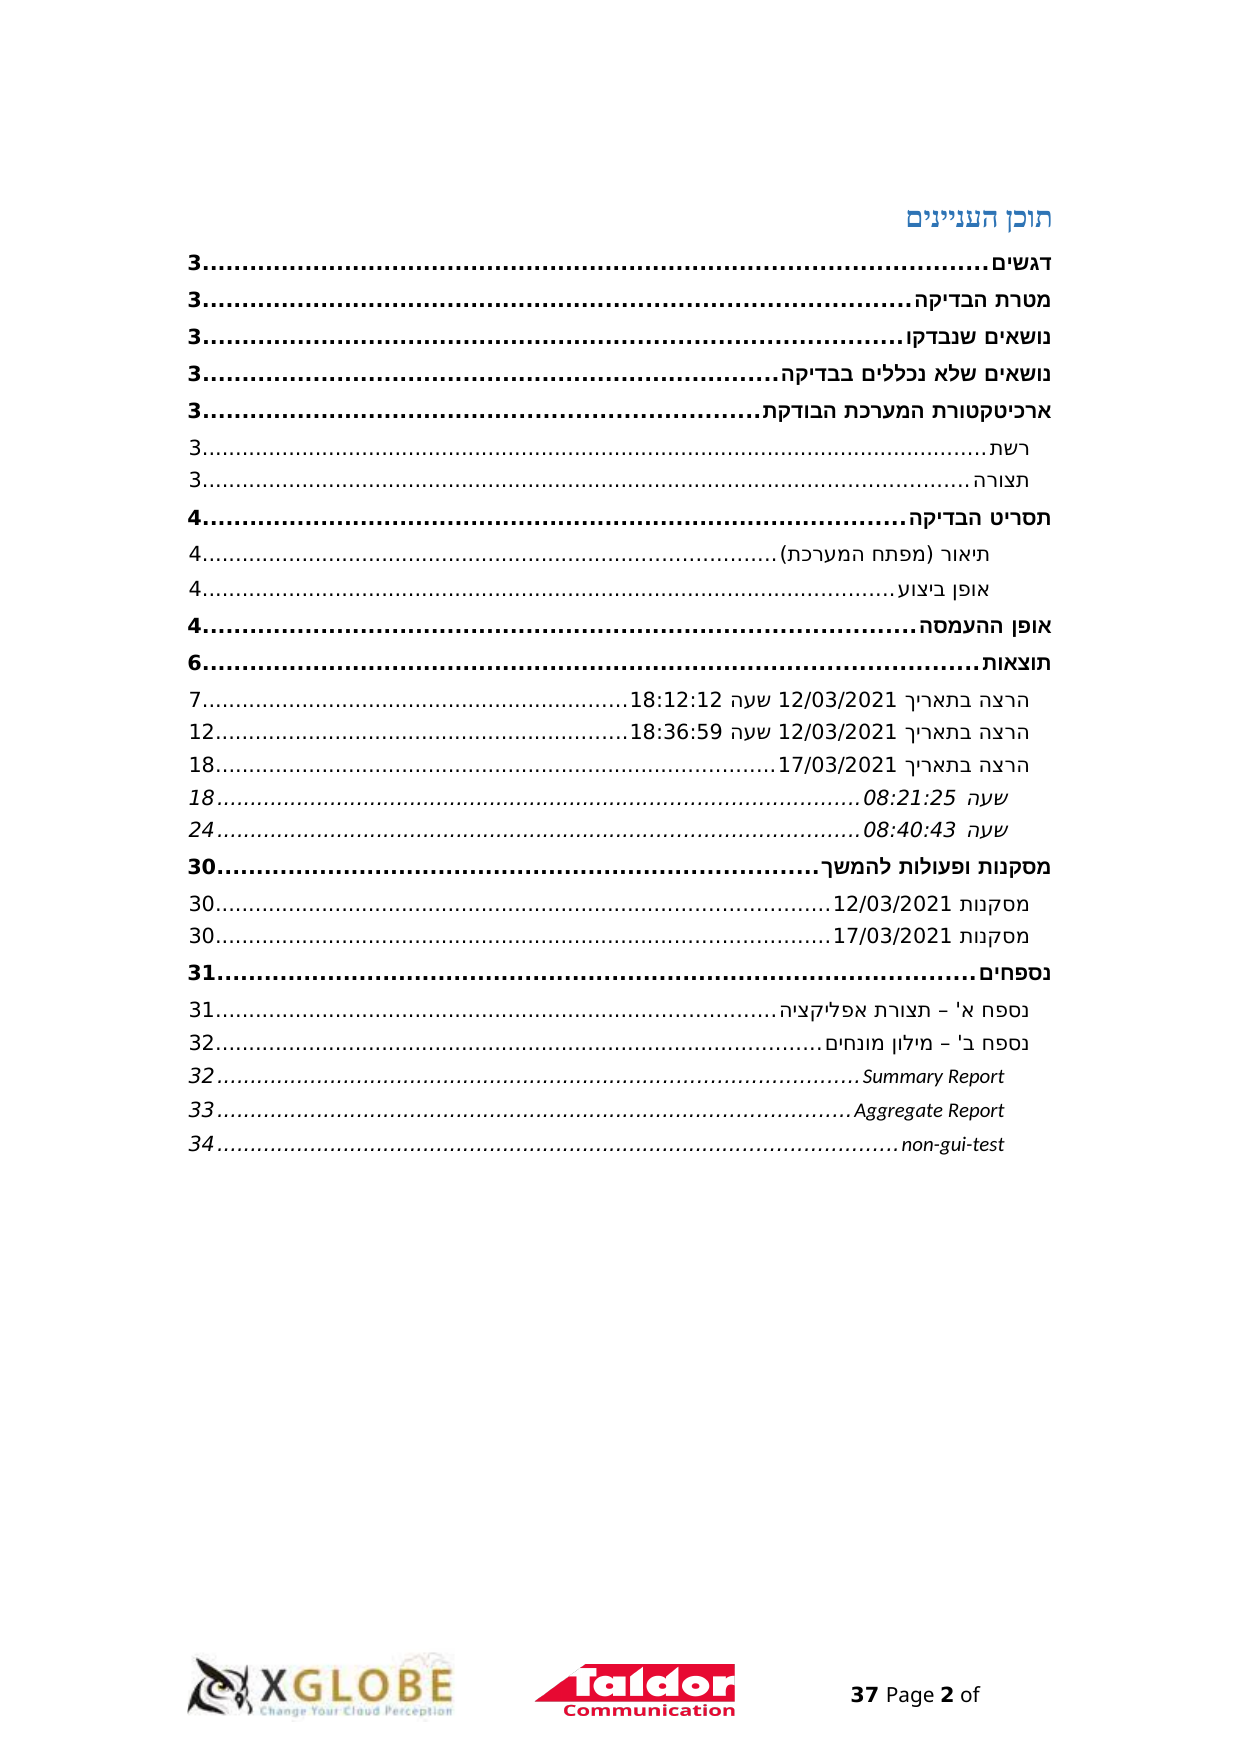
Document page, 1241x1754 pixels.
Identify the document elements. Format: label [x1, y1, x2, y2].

picture [523, 1664, 736, 1722]
picture [187, 1648, 458, 1722]
